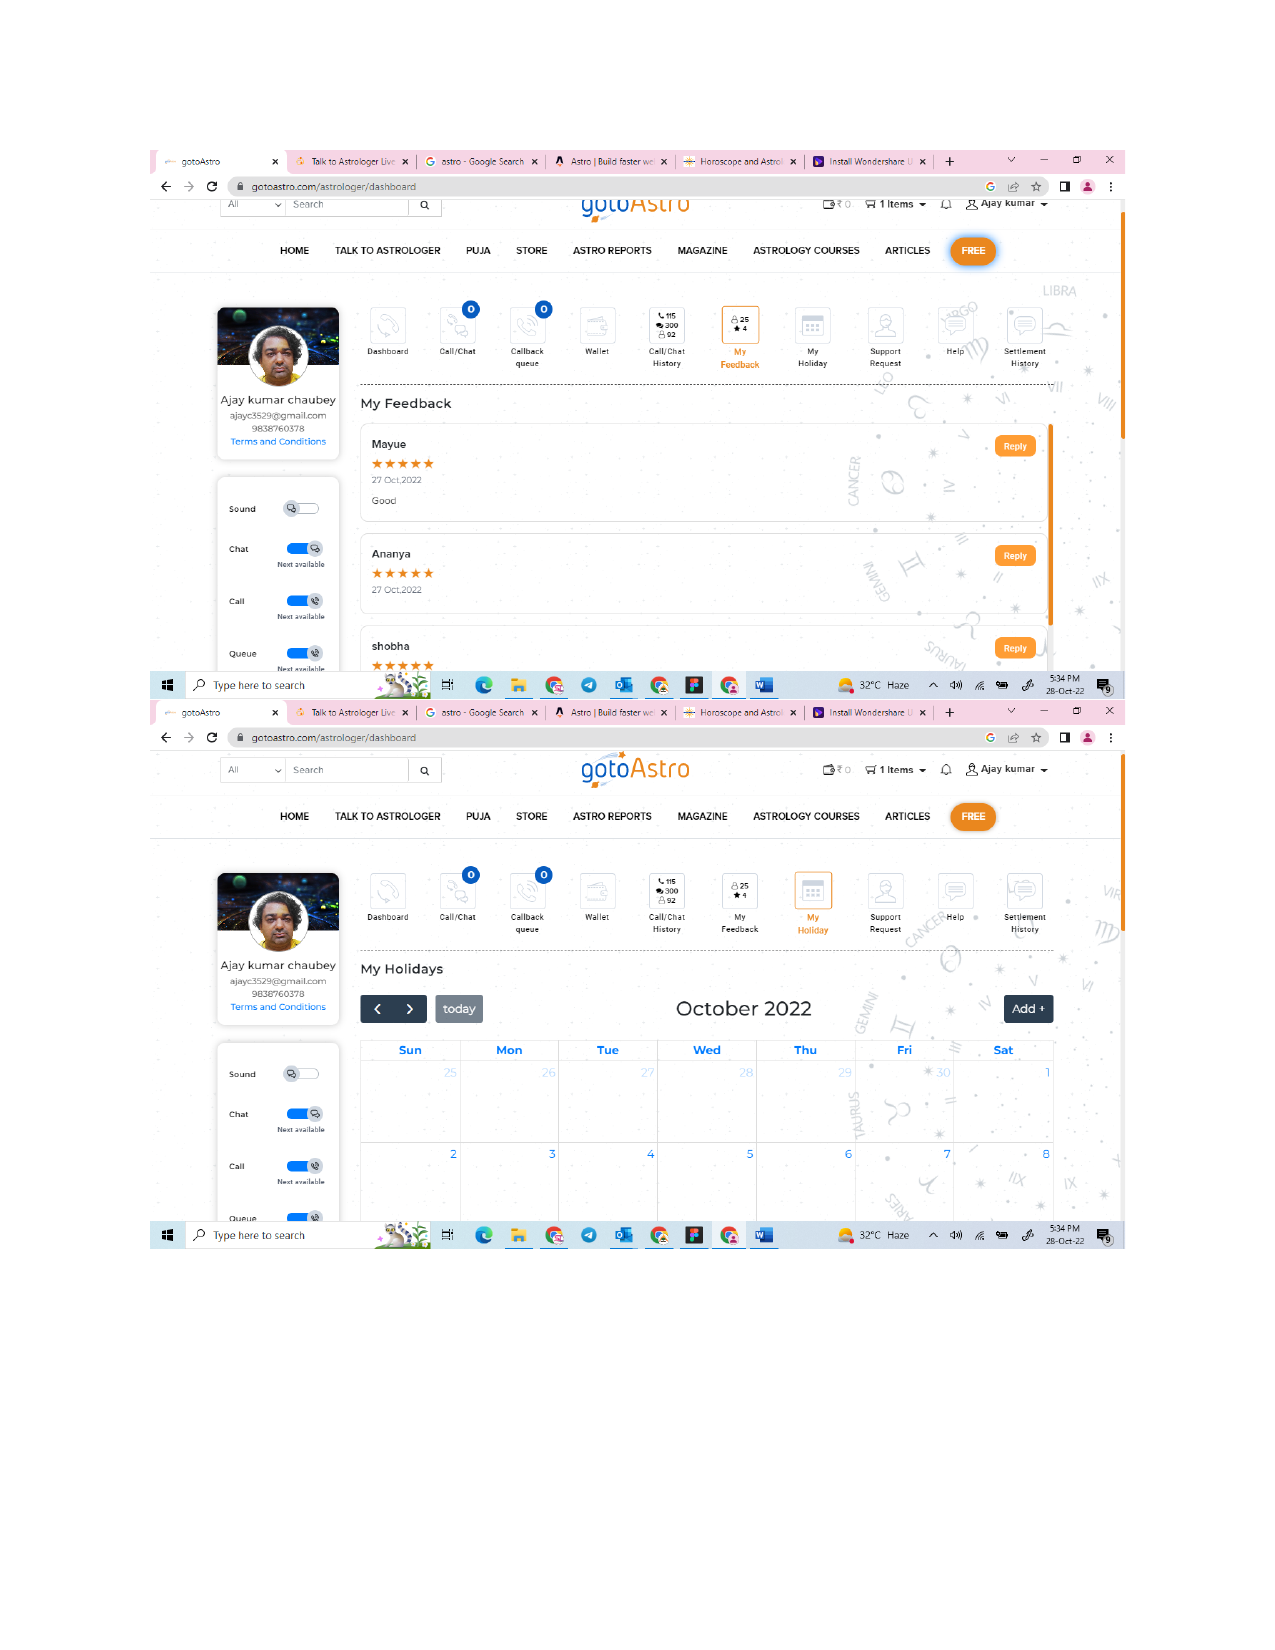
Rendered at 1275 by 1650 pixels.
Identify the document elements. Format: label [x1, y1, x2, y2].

picture [150, 700, 1125, 1249]
picture [150, 150, 1125, 699]
